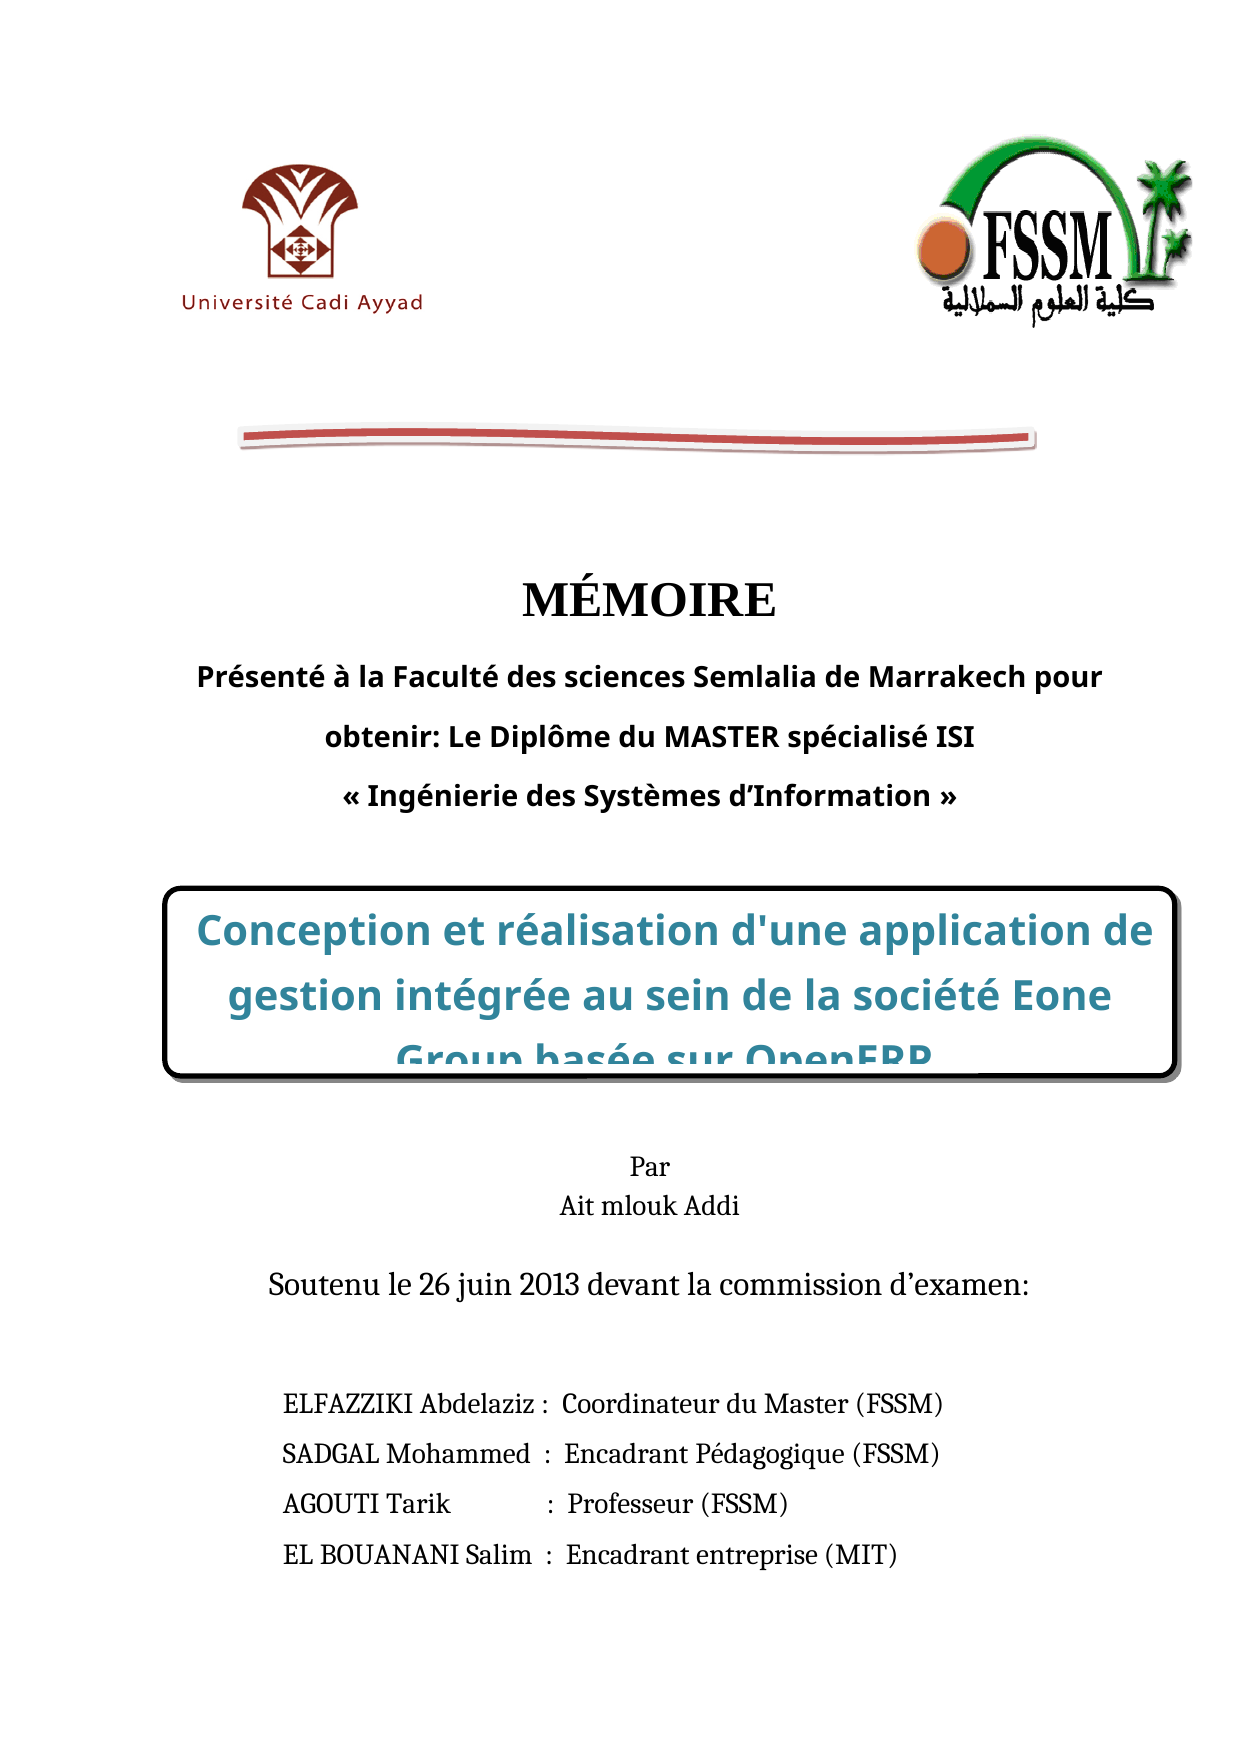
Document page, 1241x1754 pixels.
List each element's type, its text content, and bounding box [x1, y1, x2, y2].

text « Ingénierie des Systèmes d’Information » [148, 776, 1152, 815]
text Présenté à la Faculté des sciences Semlalia de Marrakech pour obtenir: Le Diplôme du MASTER spécialisé ISI [148, 657, 1152, 756]
picture [912, 130, 1193, 331]
picture [149, 119, 450, 390]
text Soutenu le 26 juin 2013 devant la commission d’examen: [148, 1266, 1152, 1304]
text Par [148, 1150, 1152, 1184]
text MÉMOIRE [148, 570, 1152, 627]
text Ait mlouk Addi [148, 1189, 1152, 1222]
table_header ELFAZZIKI Abdelaziz : Coordinateur du Master (FSSM) SADGAL Mohammed : Encadrant Pédagogique (FSSM) AGOUTI Tarik : Professeur (FSSM) EL BOUANANI Salim : Encadrant entreprise (MIT) [271, 1387, 1028, 1584]
